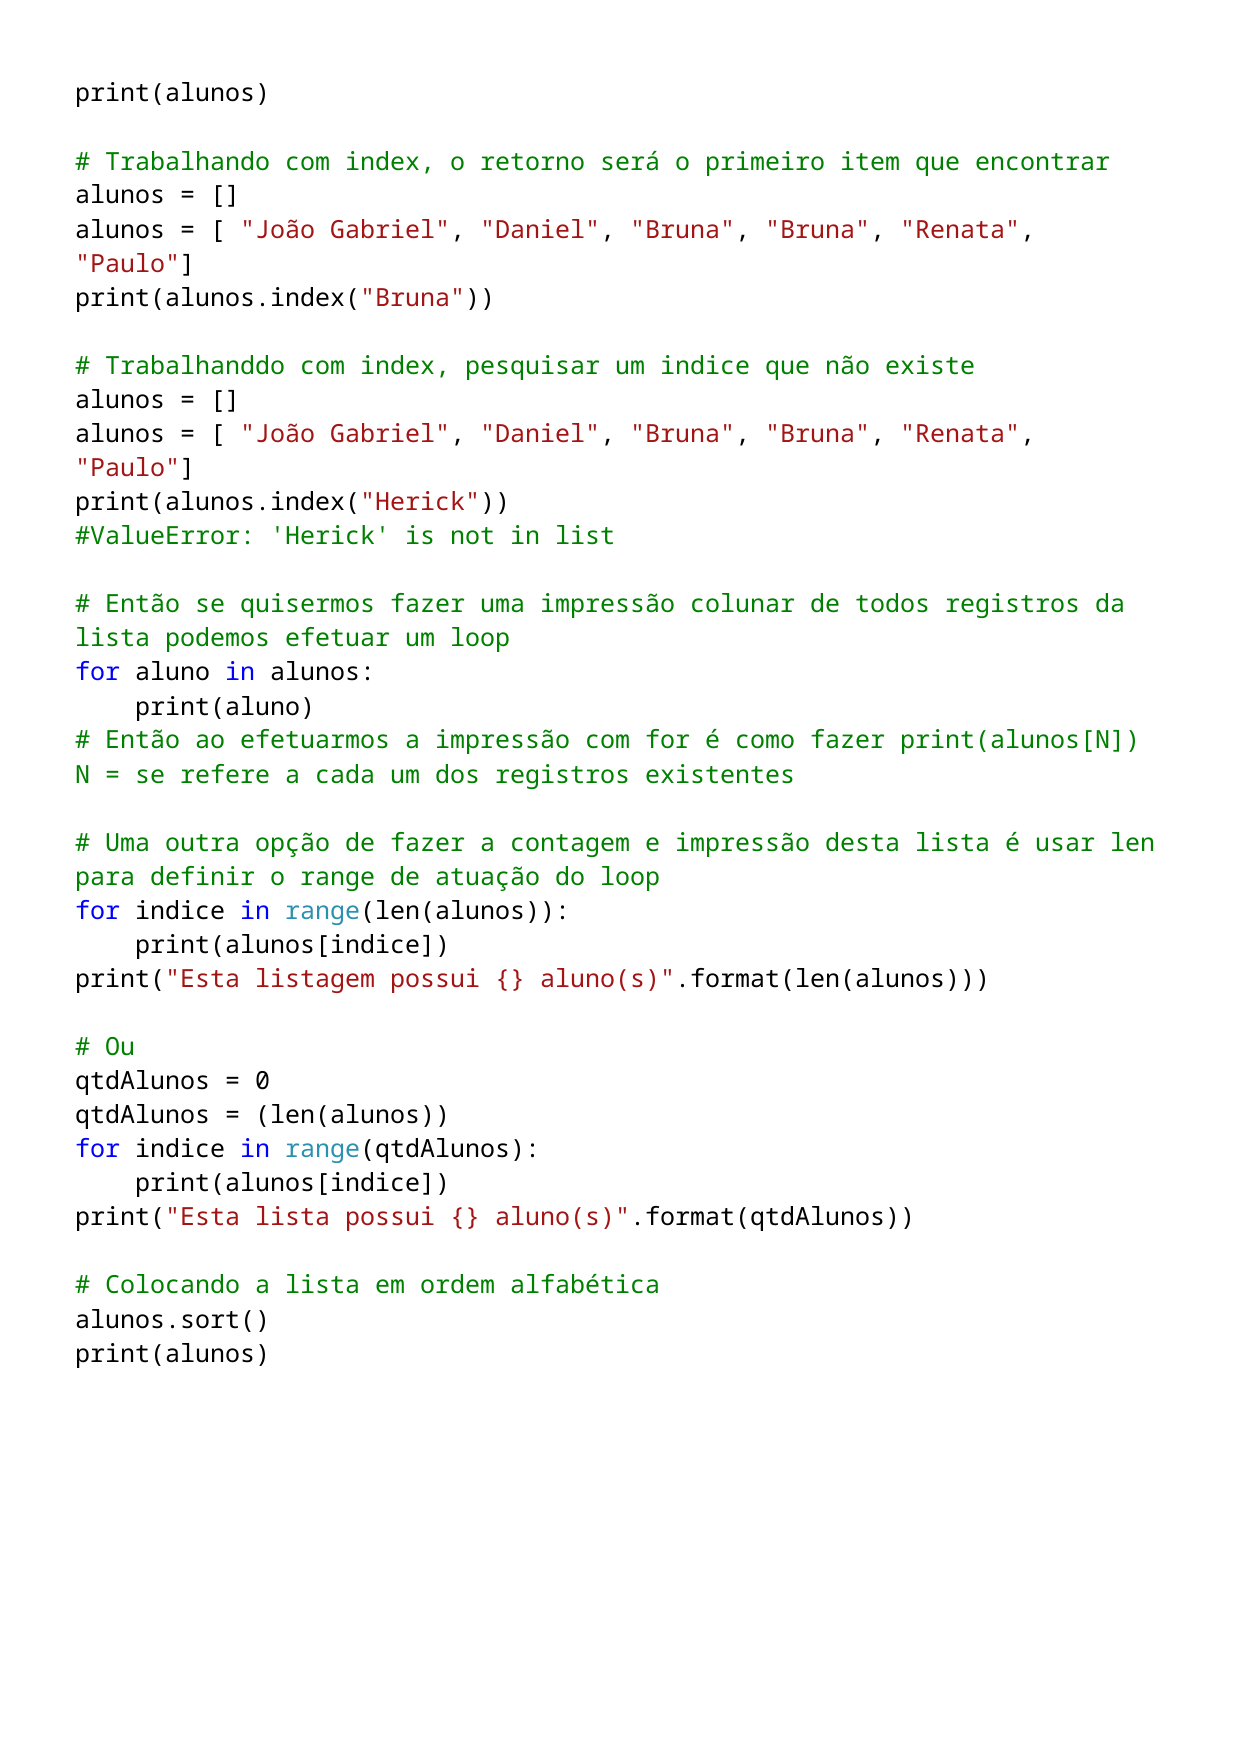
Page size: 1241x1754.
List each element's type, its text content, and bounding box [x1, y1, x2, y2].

text qtdAlunos = 0 [75, 1063, 1165, 1097]
text qtdAlunos = (len(alunos)) [75, 1097, 1165, 1131]
text print("Esta listagem possui {} aluno(s)".format(len(alunos))) [75, 961, 1165, 995]
text print(alunos.index("Herick")) [75, 484, 1165, 518]
text # Trabalhando com index, o retorno será o primeiro item que encontrar [75, 143, 1165, 177]
text for indice in range(len(alunos)): [75, 892, 1165, 927]
text # Então se quisermos fazer uma impressão colunar de todos registros da lista podemos efetuar um loop [75, 586, 1165, 654]
text # Então ao efetuarmos a impressão com for é como fazer print(alunos[N]) N = se refere a cada um dos registros existentes [75, 722, 1165, 790]
text print(alunos) [75, 75, 1165, 109]
text # Ou [75, 1029, 1165, 1063]
text alunos = [ "João Gabriel", "Daniel", "Bruna", "Bruna", "Renata", "Paulo"] [75, 416, 1165, 484]
text print(alunos[indice]) [75, 1165, 1165, 1199]
text print(alunos) [75, 1335, 1165, 1369]
text alunos = [] [75, 382, 1165, 416]
text print(aluno) [75, 688, 1165, 722]
text print(alunos.index("Bruna")) [75, 279, 1165, 313]
text alunos = [] [75, 177, 1165, 211]
text # Colocando a lista em ordem alfabética [75, 1267, 1165, 1301]
text # Uma outra opção de fazer a contagem e impressão desta lista é usar len para definir o range de atuação do loop [75, 824, 1165, 892]
text print("Esta lista possui {} aluno(s)".format(qtdAlunos)) [75, 1199, 1165, 1233]
text alunos = [ "João Gabriel", "Daniel", "Bruna", "Bruna", "Renata", "Paulo"] [75, 211, 1165, 279]
text #ValueError: 'Herick' is not in list [75, 518, 1165, 552]
text for aluno in alunos: [75, 654, 1165, 688]
text alunos.sort() [75, 1301, 1165, 1335]
text # Trabalhanddo com index, pesquisar um indice que não existe [75, 347, 1165, 382]
text for indice in range(qtdAlunos): [75, 1131, 1165, 1165]
text print(alunos[indice]) [75, 927, 1165, 961]
